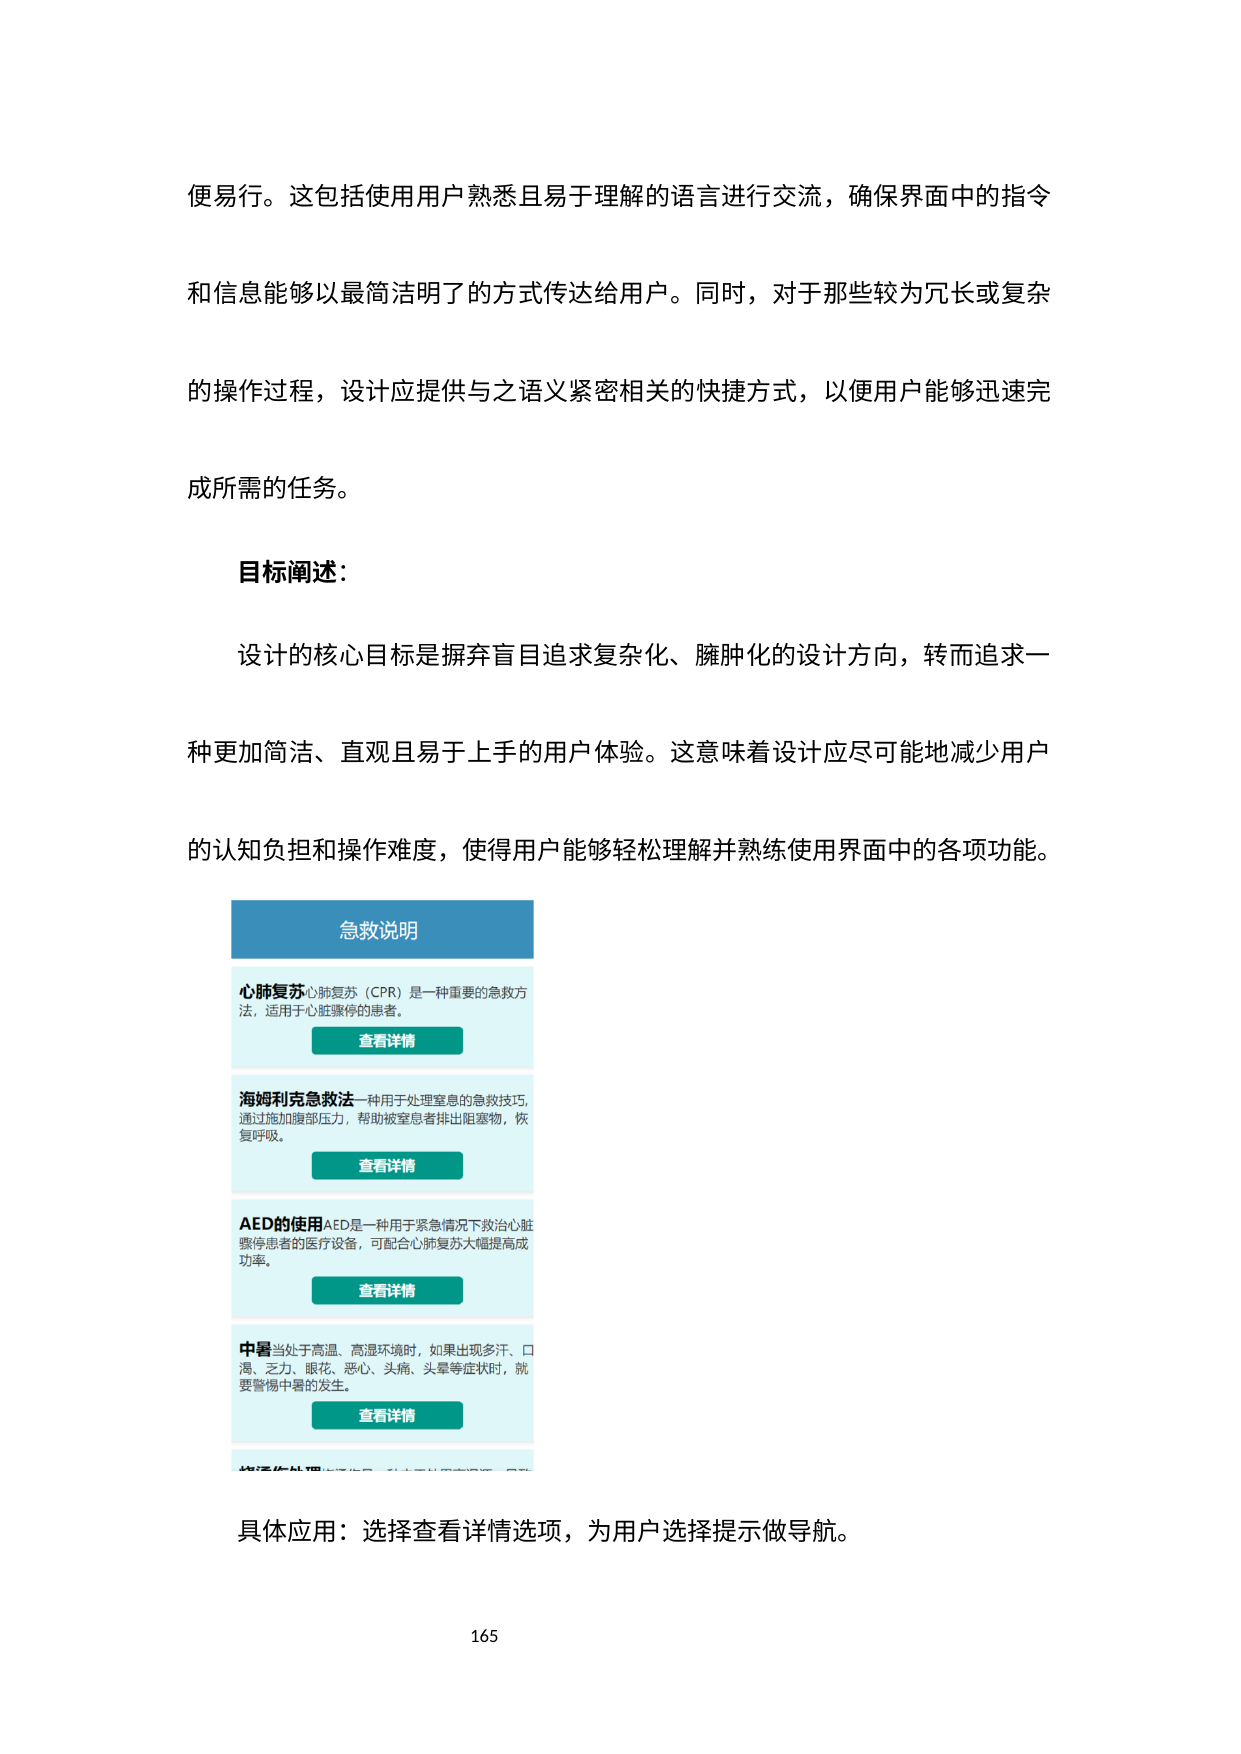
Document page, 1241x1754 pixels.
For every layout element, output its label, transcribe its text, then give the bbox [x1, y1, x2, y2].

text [187, 162, 1053, 519]
text 设计的核心目标是摒弃盲目追求复杂化、臃肿化的设计方向，转而追求一种更加简洁、直观且易于上手的用户体验。这意味着设计应尽可能地减少用户的认知负担和操作难度，使得用户能够轻松理解并熟练使用界面中的各项功能。 [187, 621, 1053, 881]
text 具体应用：选择查看详情选项，为用户选择提示做导航。 [187, 1497, 1053, 1562]
text 目标阐述： [187, 538, 1053, 603]
picture [231, 898, 534, 1471]
